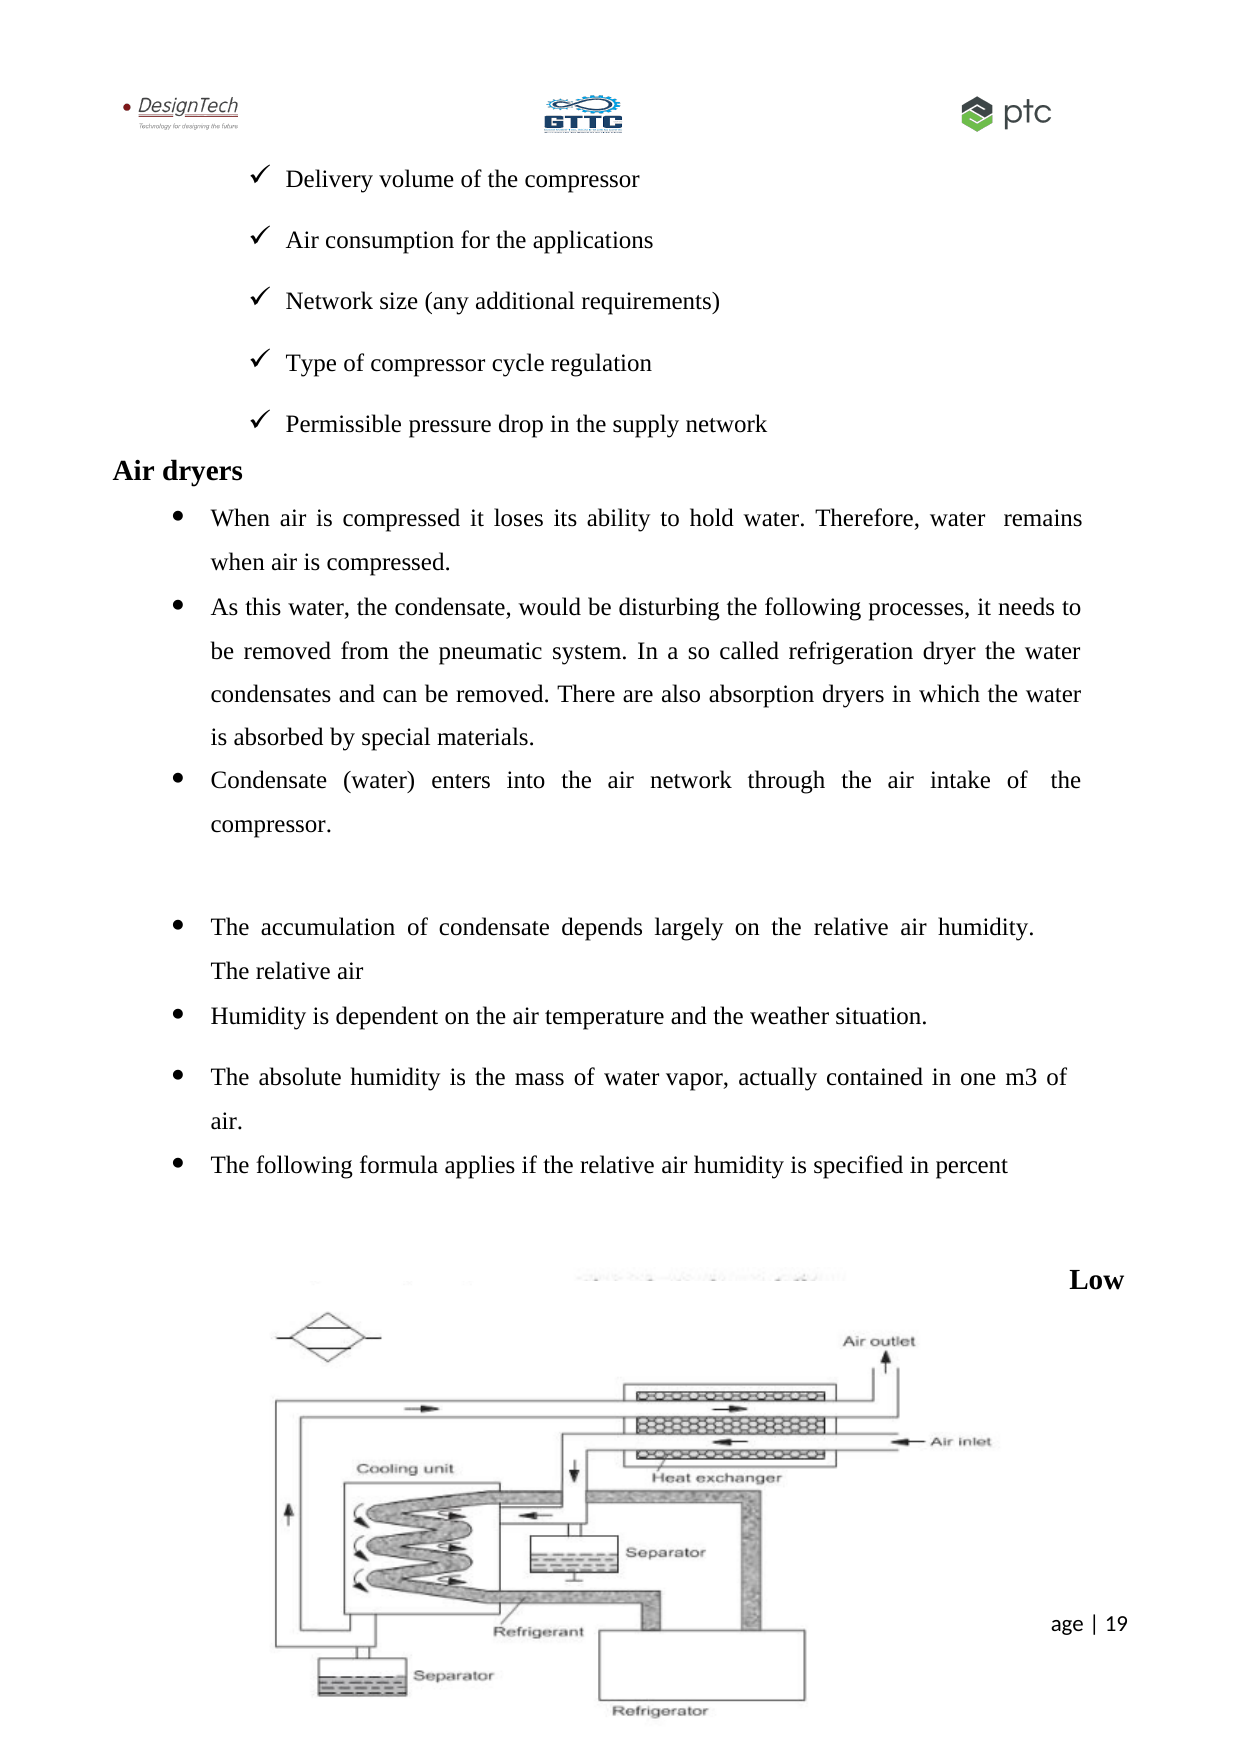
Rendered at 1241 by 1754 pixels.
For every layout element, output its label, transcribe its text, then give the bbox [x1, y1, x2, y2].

picture [176, 1267, 1050, 1738]
list Air consumption for the applications [248, 225, 1128, 255]
list The accumulation of condensate depends largely on the relative air humidity. The relative air [173, 912, 1082, 985]
list As this water, the condensate, would be disturbing the following processes, it needs to be removed from the pneumatic system. In a so called refrigeration dryer the water condensates and can be removed. There are also absorption dryers in which the water is absorbed by special materials. [173, 592, 1082, 751]
list The following formula applies if the relative air humidity is specified in percent [173, 1150, 1128, 1180]
picture [528, 88, 638, 140]
list Type of compressor cycle regulation [248, 348, 1128, 377]
picture [112, 86, 249, 140]
list Humidity is dependent on the air temperature and the weather situation. [173, 1001, 1128, 1031]
list Network size (any additional requirements) [248, 286, 1128, 316]
list Delivery volume of the compressor [248, 164, 1128, 194]
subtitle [112, 1238, 1128, 1296]
list Permissible pressure drop in the supply network [248, 409, 1128, 439]
picture [960, 88, 1053, 140]
list Condensate (water) enters into the air network through the air intake of the compressor. [173, 766, 1082, 838]
list The absolute humidity is the mass of water vapor, actually contained in one m3 of air. [173, 1062, 1082, 1135]
list When air is compressed it loses its ability to hold water. Therefore, water remains when air is compressed. [173, 503, 1082, 576]
subtitle Air dryers [112, 453, 1128, 487]
